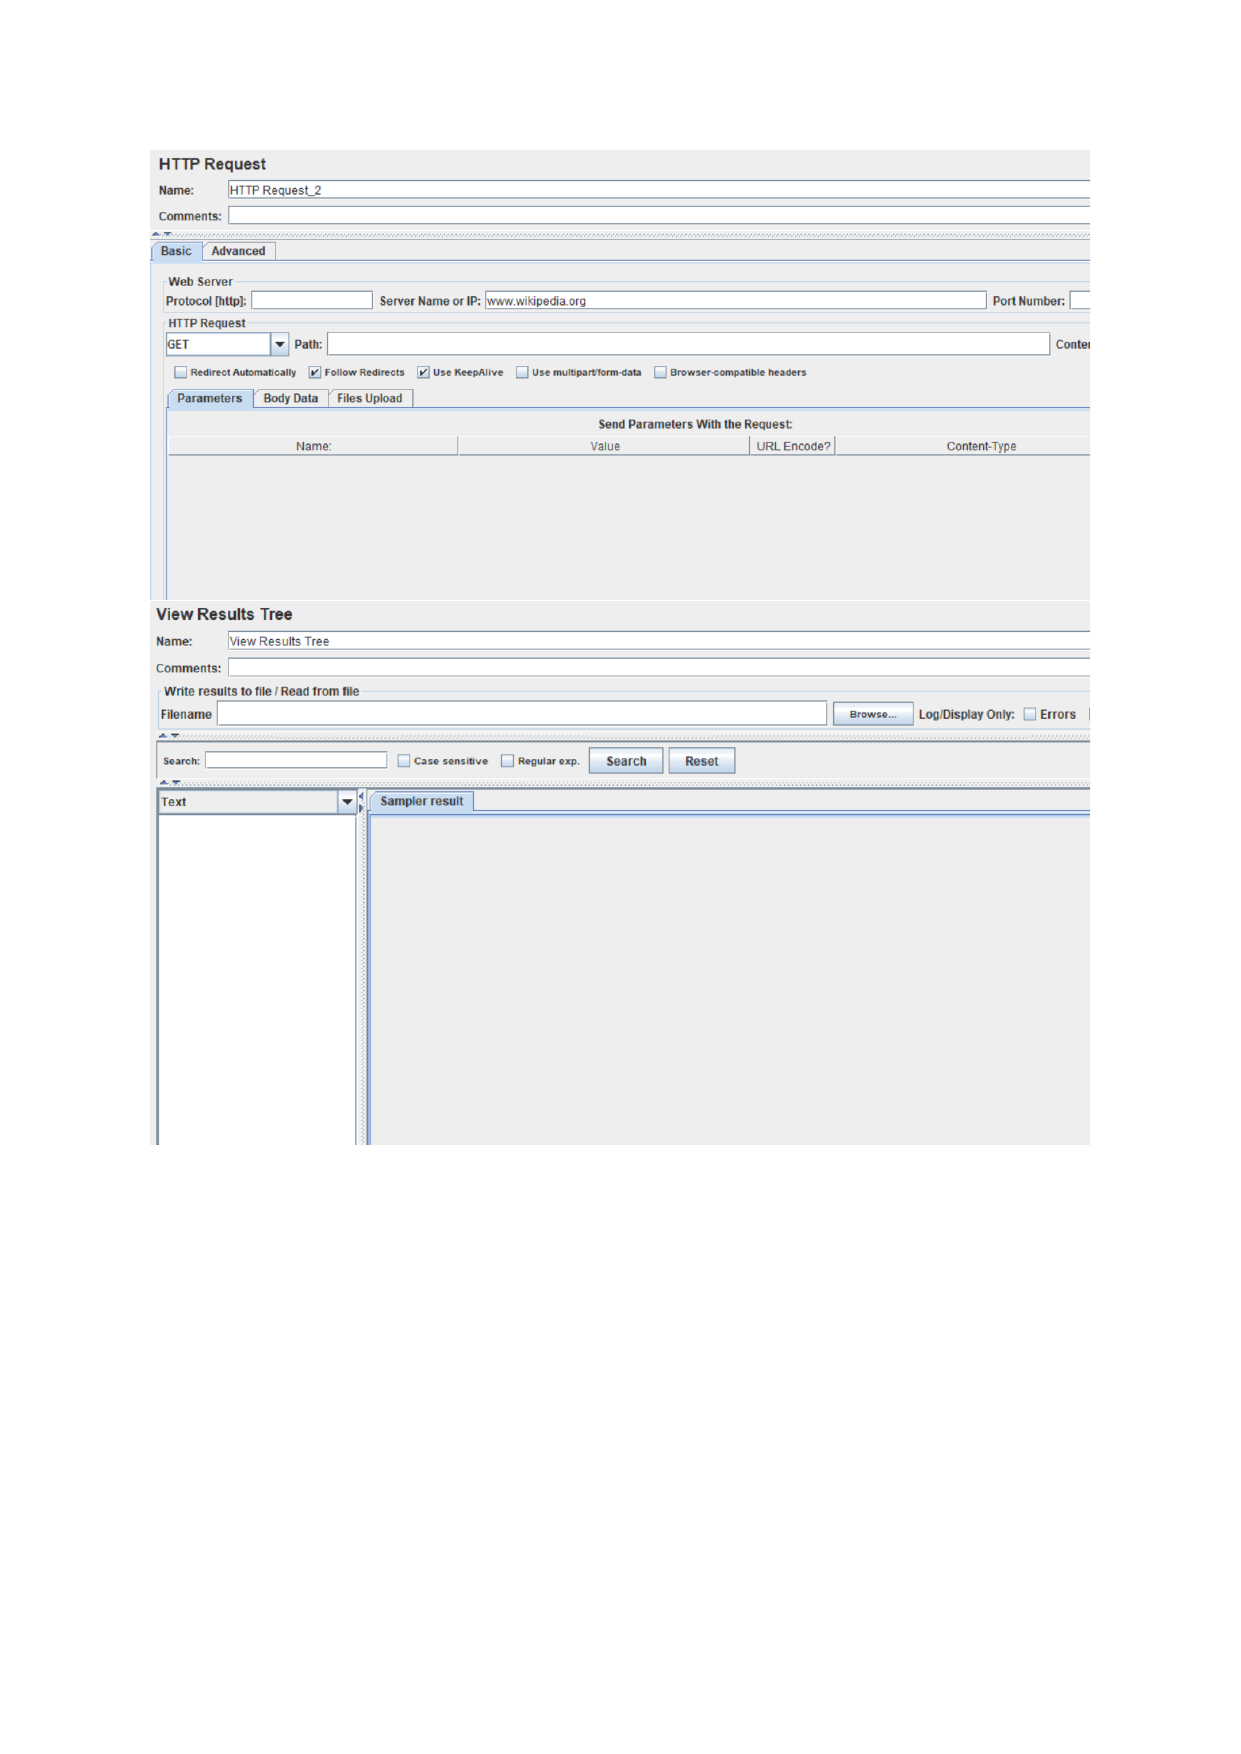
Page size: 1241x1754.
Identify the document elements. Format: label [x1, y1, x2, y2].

picture [150, 601, 1091, 1145]
picture [150, 150, 1091, 600]
